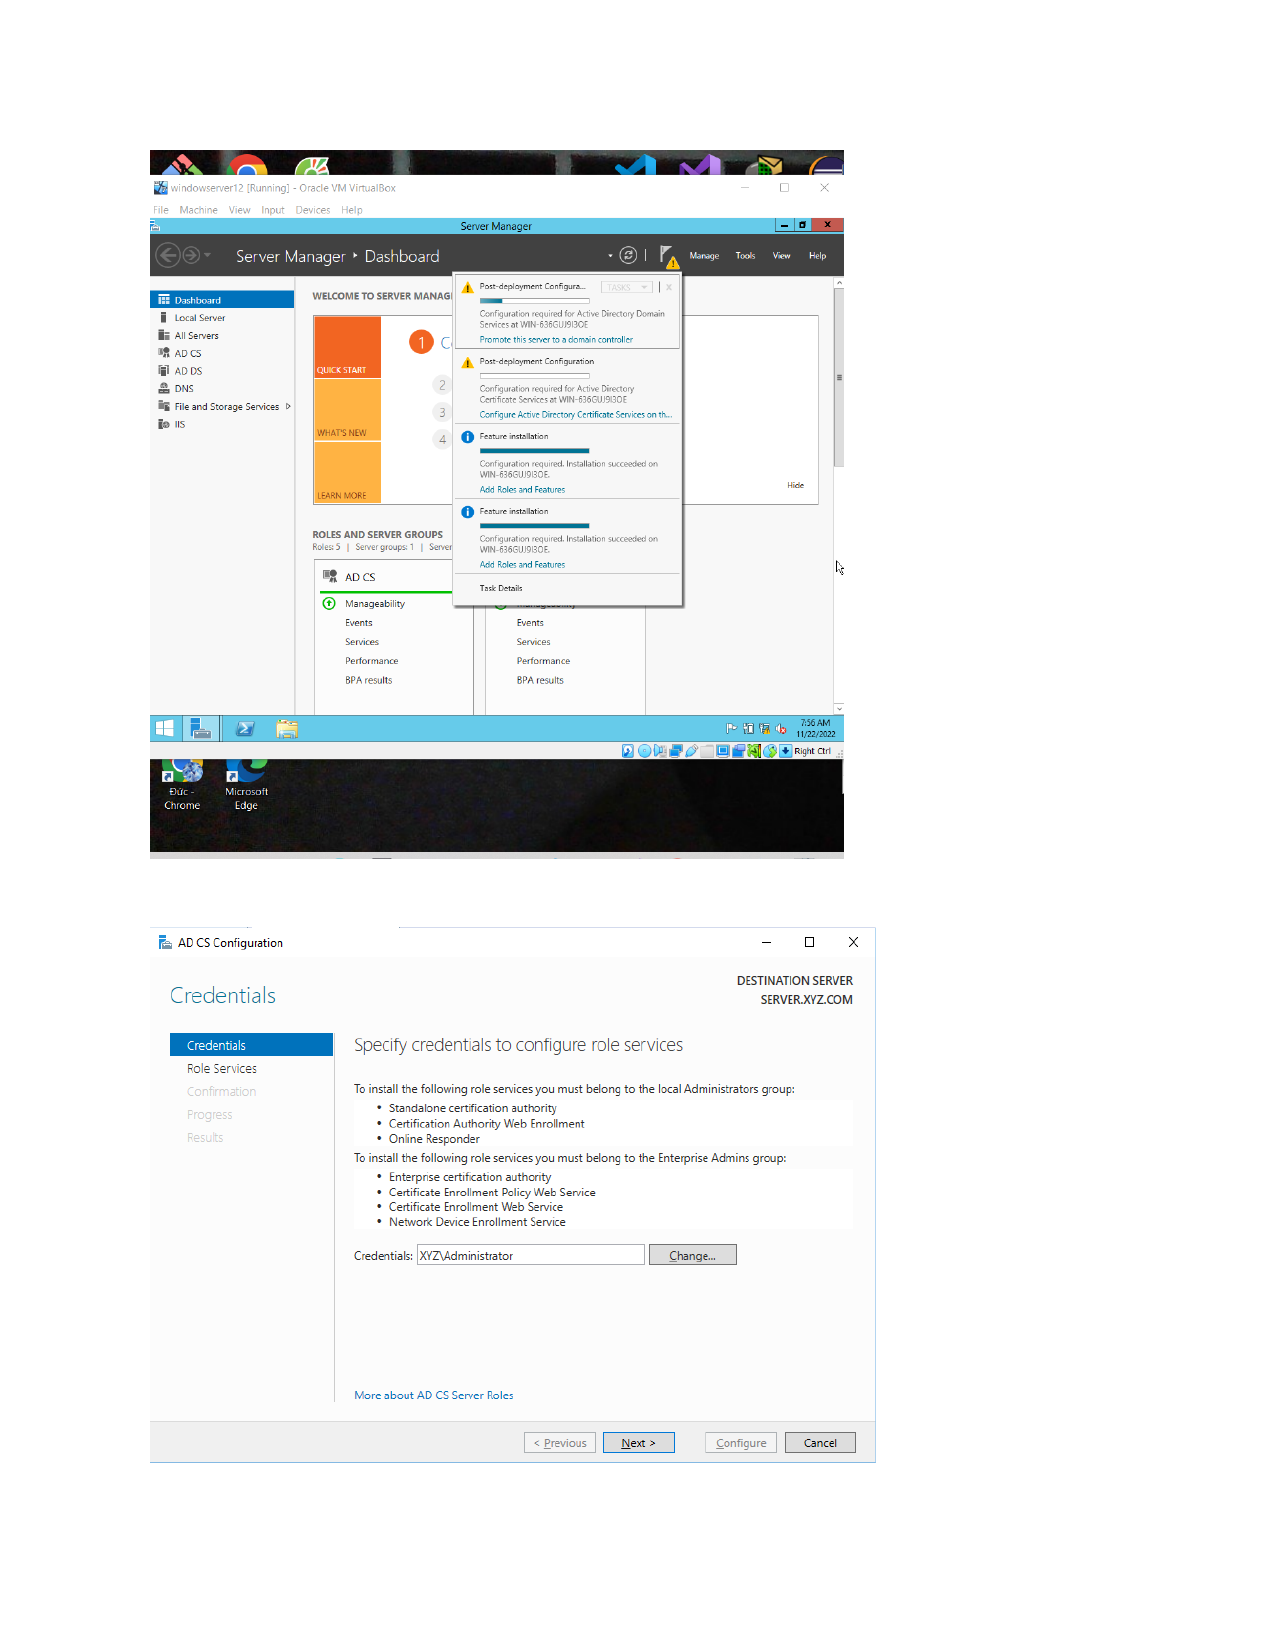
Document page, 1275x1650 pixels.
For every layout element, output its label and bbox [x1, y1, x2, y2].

picture [150, 150, 844, 859]
picture [150, 927, 876, 1463]
